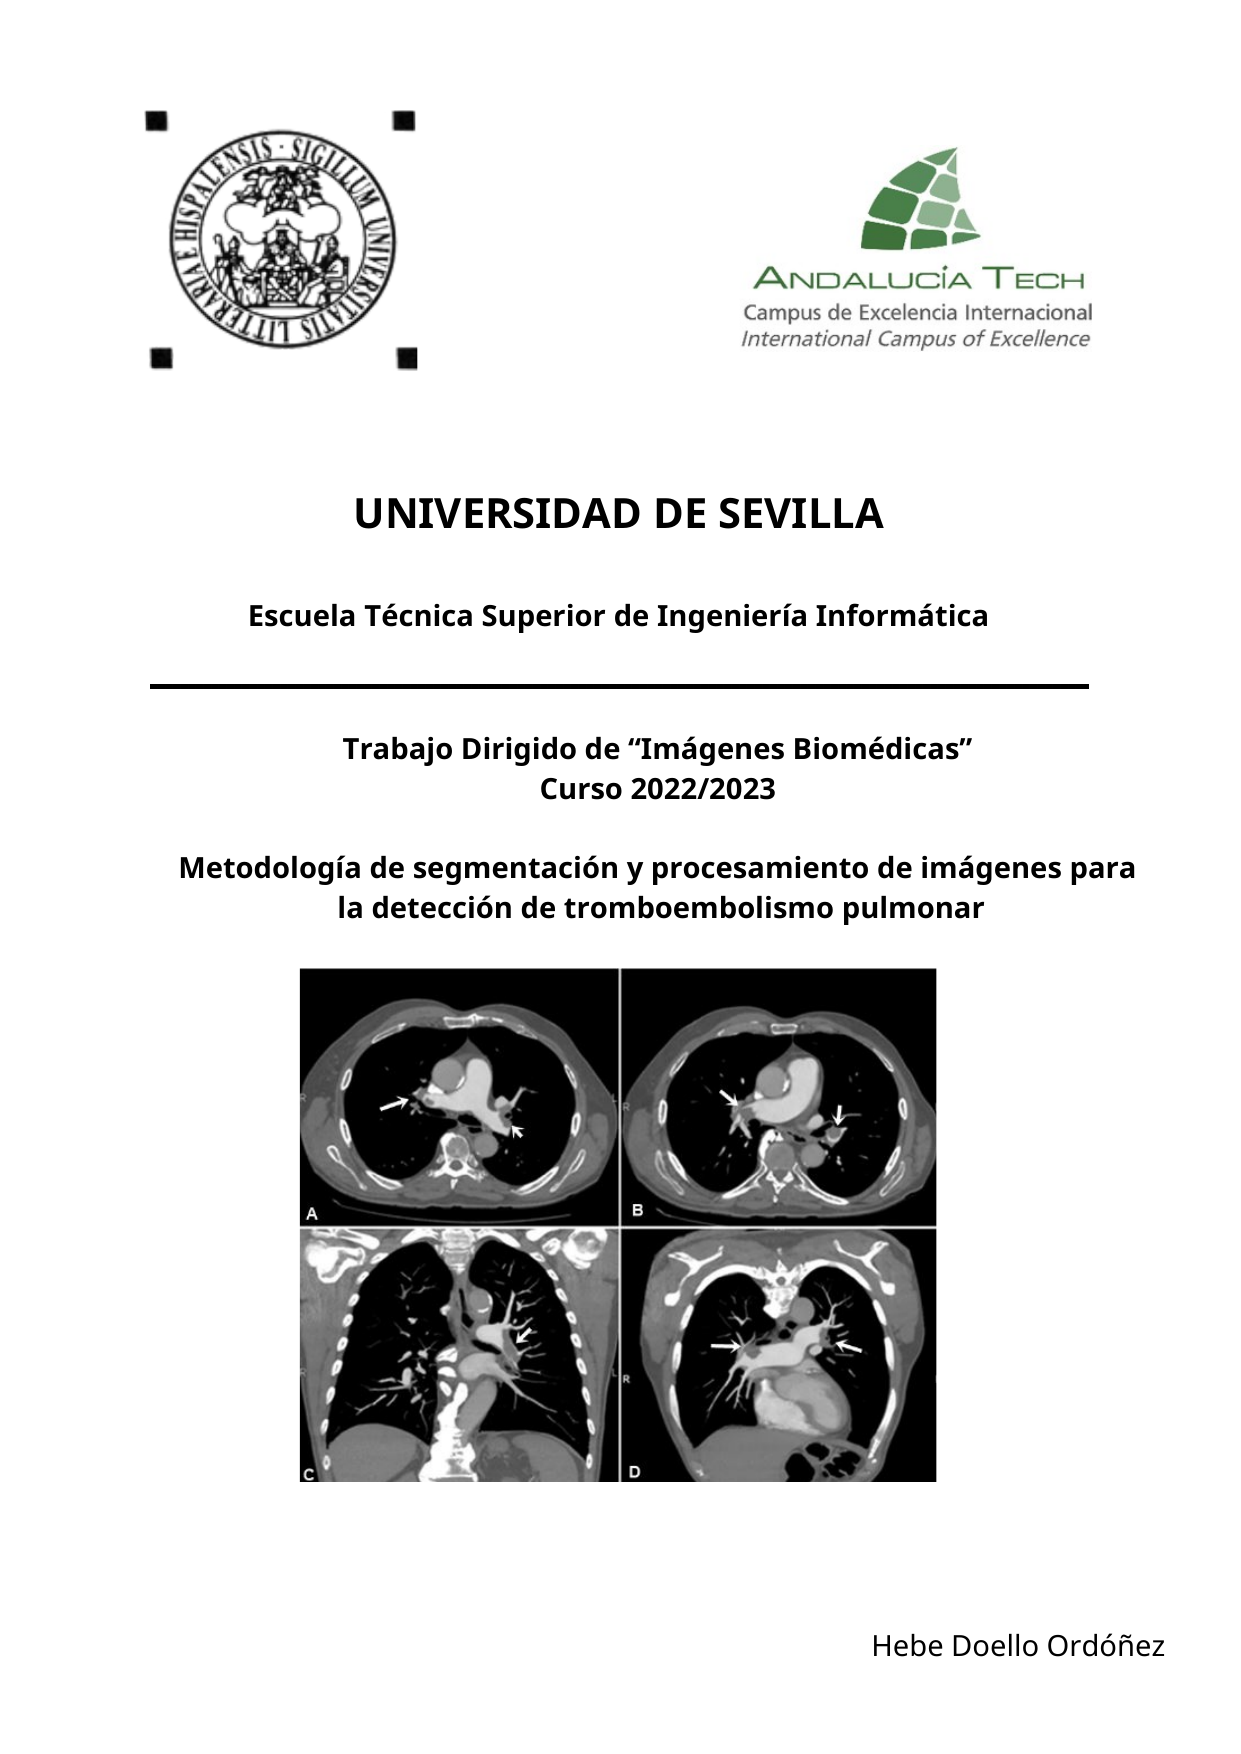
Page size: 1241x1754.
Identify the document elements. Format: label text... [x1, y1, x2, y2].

text la detección de tromboembolismo pulmonar [75, 887, 1165, 927]
text Curso 2022/2023 [75, 768, 1165, 808]
text Hebe Doello Ordóñez [75, 1625, 1165, 1665]
picture [298, 968, 936, 1481]
picture [739, 145, 1093, 352]
title UNIVERSIDAD DE SEVILLA [159, 484, 1078, 541]
text Metodología de segmentación y procesamiento de imágenes para [75, 848, 1165, 887]
text Trabajo Dirigido de “Imágenes Biomédicas” [75, 729, 1165, 768]
picture [142, 110, 418, 369]
subtitle Escuela Técnica Superior de Ingeniería Informática [159, 595, 1078, 635]
picture [150, 684, 1091, 689]
